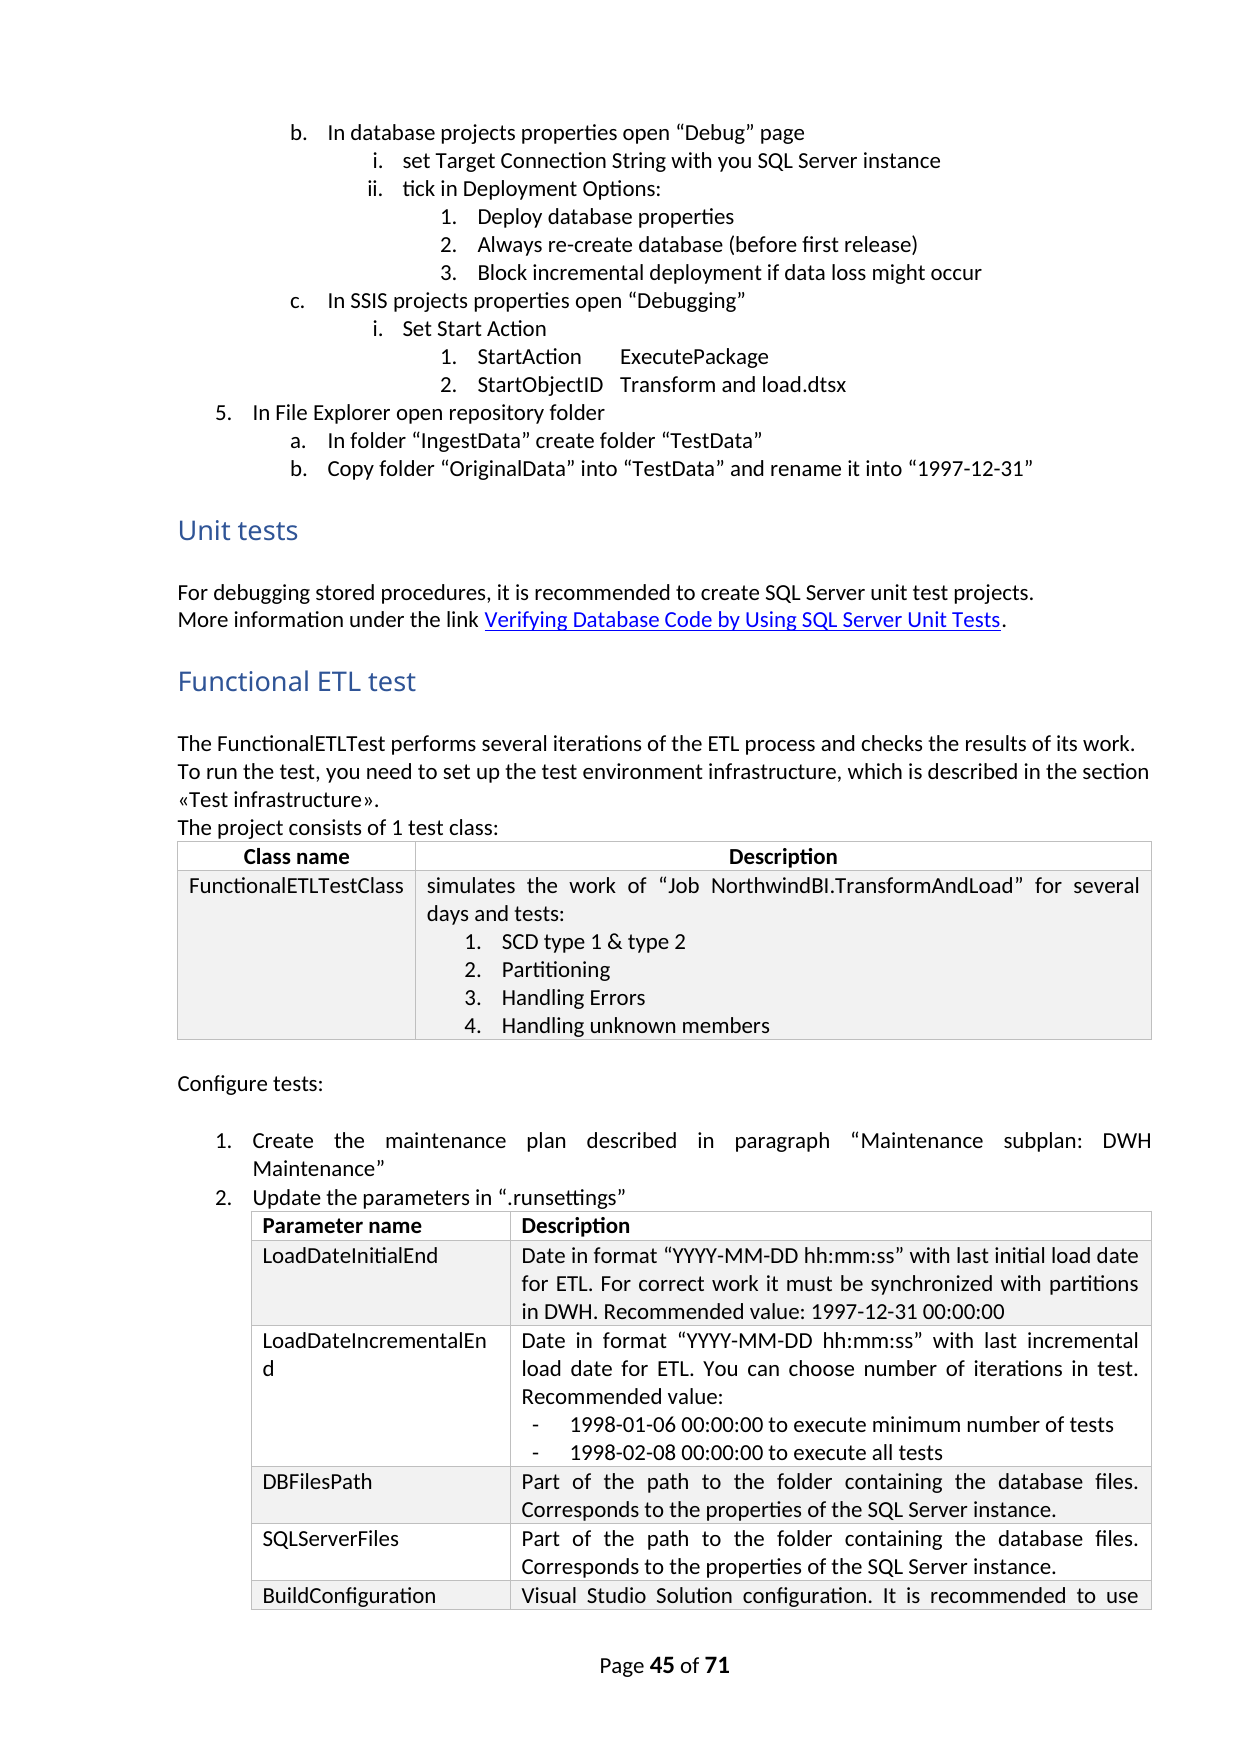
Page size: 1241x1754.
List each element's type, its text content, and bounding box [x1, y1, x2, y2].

list In File Explorer open repository folder [215, 398, 1152, 426]
list In database projects properties open “Debug” page [290, 118, 1152, 146]
list Block incremental deployment if data loss might occur [440, 258, 1152, 286]
table_cell Part of the path to the folder containing the database files. Corresponds to the properties of the SQL Server instance. [511, 1524, 1151, 1580]
list set Target Connection String with you SQL Server instance [383, 146, 1152, 174]
text Configure tests: [177, 1069, 1152, 1097]
text More information under the link Verifying Database Code by Using SQL Server Unit Tests. [177, 606, 1152, 634]
list Deploy database properties [440, 202, 1152, 230]
list Set Start Action [383, 314, 1152, 342]
list Always re-create database (before first release) [440, 230, 1152, 258]
table_cell Date in format “YYYY-MM-DD hh:mm:ss” with last incremental load date for ETL. You can choose number of iterations in test. Recommended value: 1998-01-06 00:00:00 to execute minimum number of tests 1998-02-08 00:00:00 to execute all tests [511, 1326, 1151, 1466]
subtitle Functional ETL test [177, 663, 1152, 700]
list Update the parameters in “.runsettings” [215, 1183, 1152, 1211]
subtitle Unit tests [177, 512, 1152, 548]
list In SSIS projects properties open “Debugging” [290, 286, 1152, 314]
table_header Parameter name [252, 1212, 510, 1240]
text For debugging stored procedures, it is recommended to create SQL Server unit test projects. [177, 578, 1152, 606]
list StartObjectID Transform and load.dtsx [440, 370, 1152, 398]
table_cell LoadDateIncrementalEnd [252, 1326, 510, 1466]
table_header Description [416, 842, 1151, 870]
table_cell SQLServerFiles [252, 1524, 510, 1580]
text The FunctionalETLTest performs several iterations of the ETL process and checks the results of its work. [177, 729, 1152, 757]
list tick in Deployment Options: [383, 174, 1152, 202]
table_cell Date in format “YYYY-MM-DD hh:mm:ss” with last initial load date for ETL. For correct work it must be synchronized with partitions in DWH. Recommended value: 1997-12-31 00:00:00 [511, 1241, 1151, 1325]
table_cell LoadDateInitialEnd [252, 1241, 510, 1325]
list In folder “IngestData” create folder “TestData” [290, 426, 1152, 454]
list Copy folder “OriginalData” into “TestData” and rename it into “1997-12-31” [290, 454, 1152, 482]
text To run the test, you need to set up the test environment infrastructure, which is described in the section «Test infrastructure». [177, 757, 1152, 813]
table_cell BuildConfiguration [252, 1581, 510, 1609]
table_cell Part of the path to the folder containing the database files. Corresponds to the properties of the SQL Server instance. [511, 1467, 1151, 1523]
table_cell DBFilesPath [252, 1467, 510, 1523]
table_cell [511, 1581, 1151, 1609]
table_cell FunctionalETLTestClass [178, 871, 415, 1039]
table_header Description [511, 1212, 1151, 1240]
table_cell simulates the work of “Job NorthwindBI.TransformAndLoad” for several days and tests: SCD type 1 & type 2 Partitioning Handling Errors Handling unknown members [416, 871, 1151, 1039]
text The project consists of 1 test class: [177, 813, 1152, 841]
table_header Class name [178, 842, 415, 870]
list StartAction ExecutePackage [440, 342, 1152, 370]
list Create the maintenance plan described in paragraph “Maintenance subplan: DWH Maintenance” [215, 1127, 1152, 1183]
